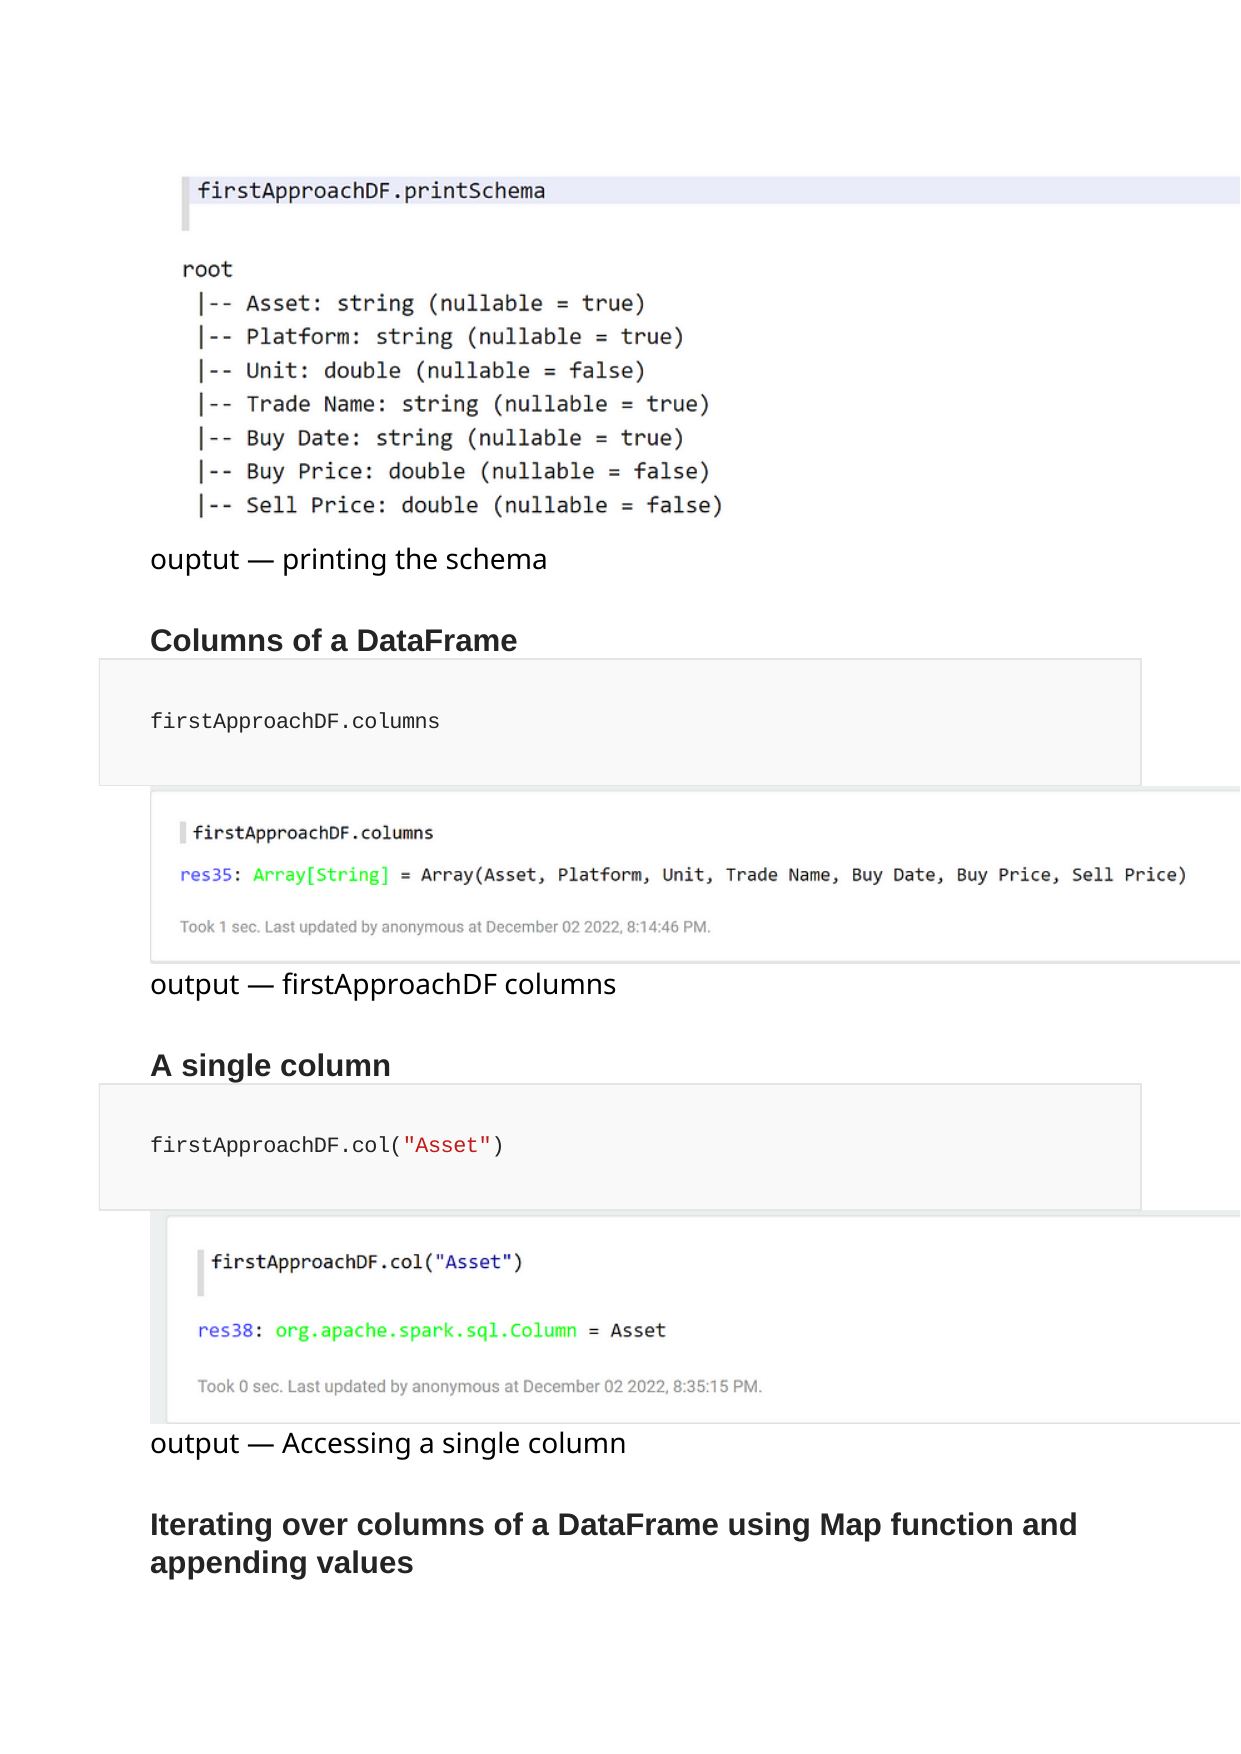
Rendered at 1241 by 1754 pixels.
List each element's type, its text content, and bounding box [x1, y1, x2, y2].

text A single column [150, 1045, 1090, 1083]
text firstApproachDF.col("Asset") [100, 1085, 1140, 1209]
text output — firstApproachDF columns [150, 964, 1090, 1002]
text Columns of a DataFrame [150, 621, 1090, 658]
text firstApproachDF.columns [100, 660, 1140, 785]
text Iterating over columns of a DataFrame using Map function and appending values [150, 1505, 1090, 1580]
picture [150, 786, 1241, 964]
picture [150, 150, 1241, 540]
picture [150, 1210, 1241, 1424]
text output — Accessing a single column [150, 1424, 1090, 1462]
text ouptut — printing the schema [150, 540, 1090, 578]
